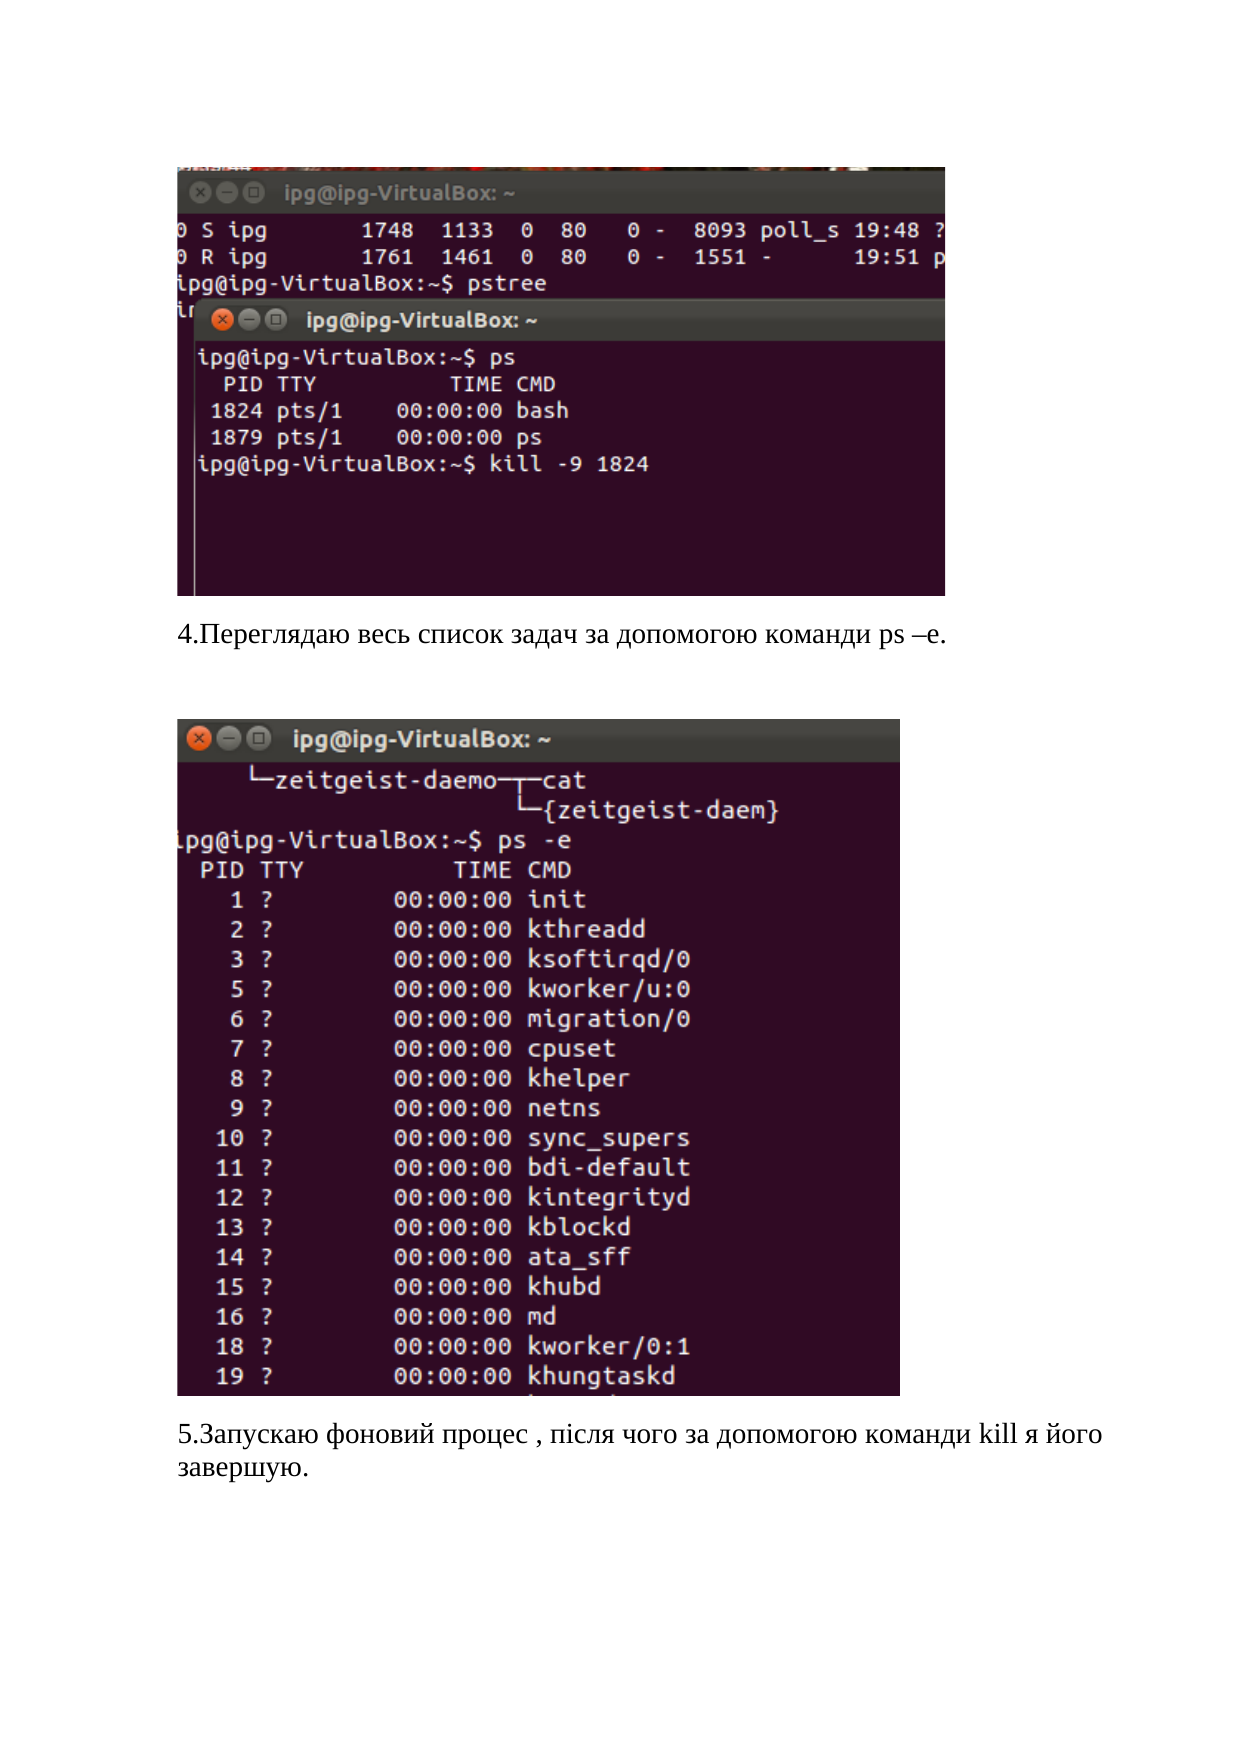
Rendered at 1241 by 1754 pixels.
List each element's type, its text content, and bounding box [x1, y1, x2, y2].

picture [177, 167, 946, 596]
picture [177, 719, 900, 1396]
text 4.Переглядаю весь список задач за допомогою команди ps –e. [177, 616, 1152, 649]
text 5.Запускаю фоновий процес , після чого за допомогою команди kill я його завершую. [177, 1416, 1152, 1483]
